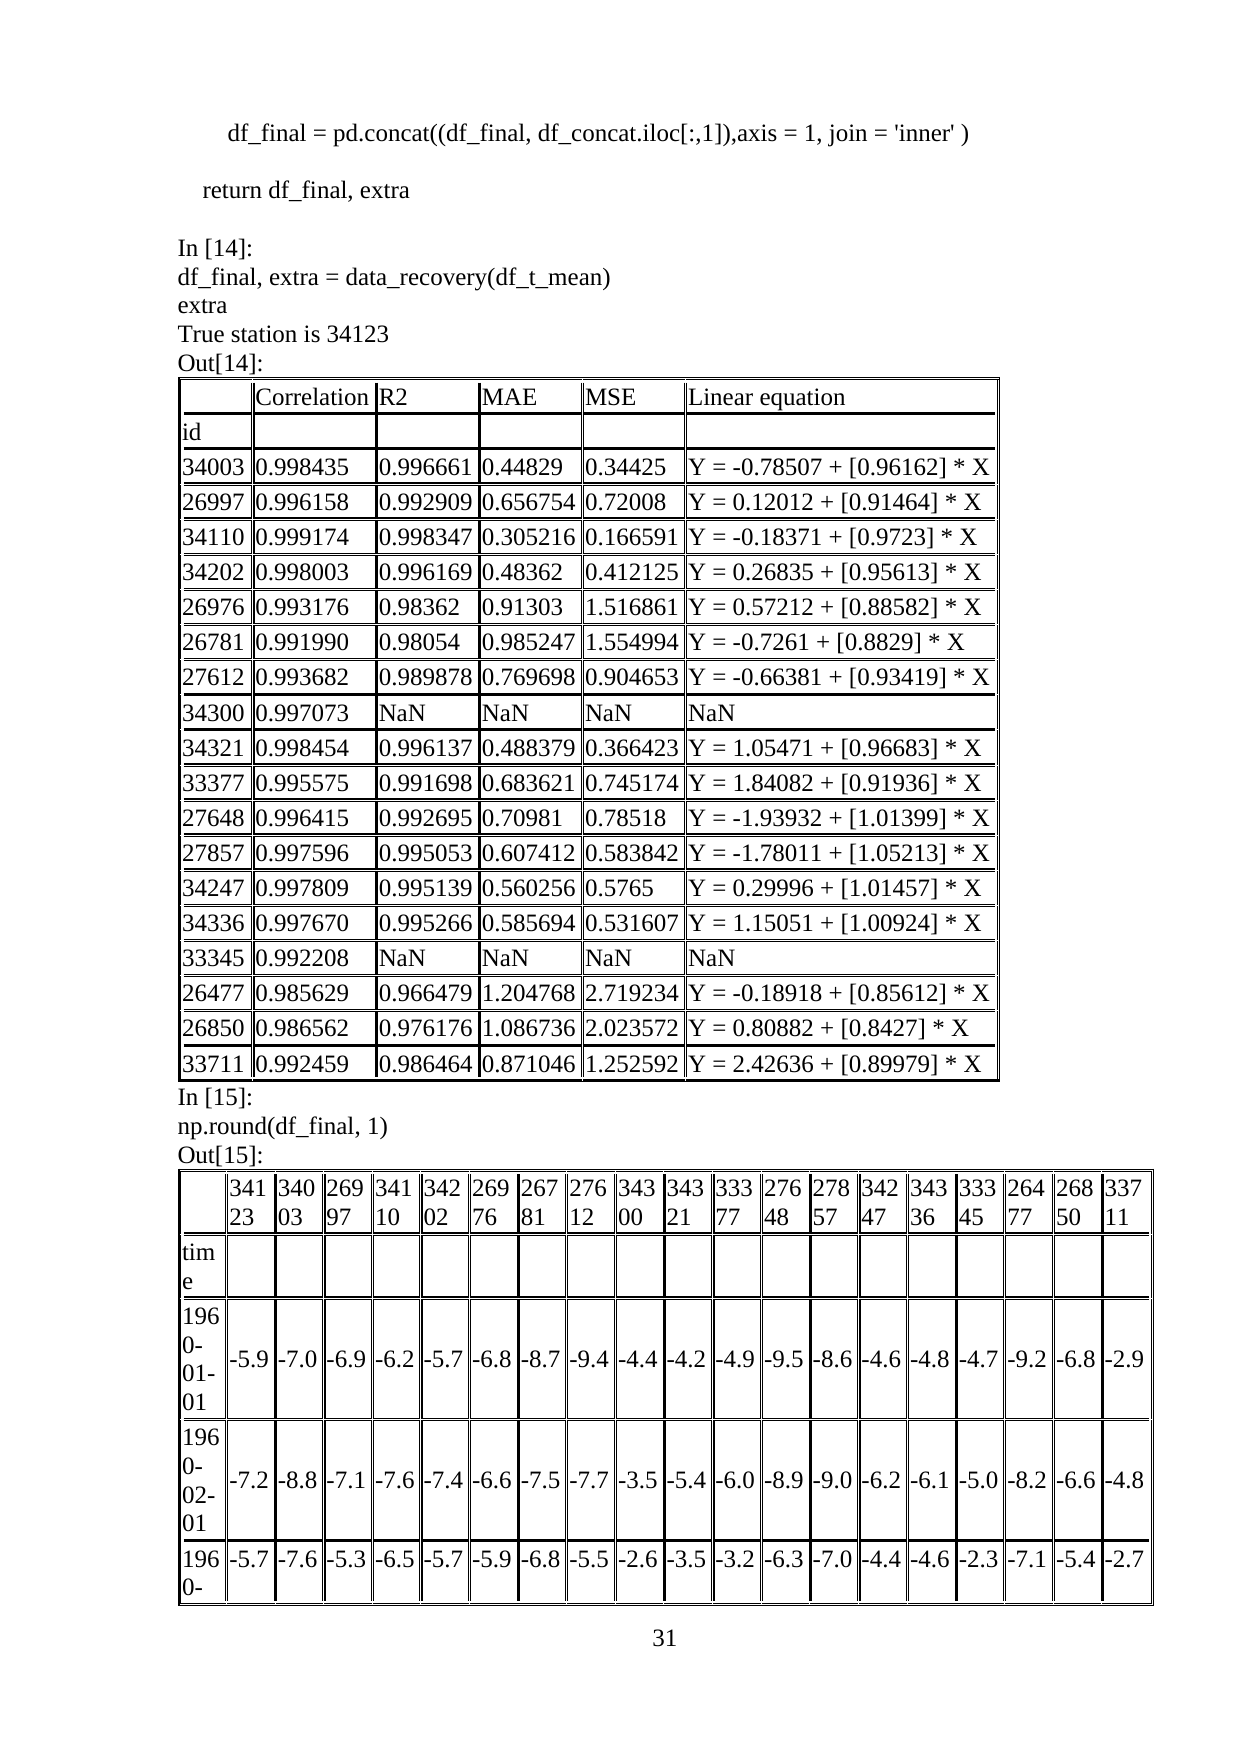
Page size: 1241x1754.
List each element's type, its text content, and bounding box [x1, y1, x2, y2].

table_cell 0.70981 [481, 802, 581, 833]
table_cell 1.554994 [584, 626, 684, 658]
table_cell [861, 1236, 906, 1296]
table_cell 2.719234 [584, 977, 684, 1009]
table_cell [471, 1236, 517, 1296]
table_cell -6.2 [374, 1300, 419, 1417]
text Out[14]: [177, 348, 1152, 377]
table_cell -9.2 [1006, 1300, 1052, 1417]
table_cell -4.8 [909, 1300, 955, 1417]
table_cell [374, 1236, 419, 1296]
table_cell NaN [378, 696, 478, 728]
table_cell 0.72008 [584, 486, 684, 517]
table_cell 0.78518 [584, 802, 684, 833]
table_cell Y = -0.66381 + [0.93419] * X [686, 658, 998, 693]
table_cell -4.7 [958, 1300, 1003, 1417]
table_cell 0.997809 [255, 872, 375, 903]
table_cell 0.998454 [255, 731, 375, 763]
table_cell [228, 1236, 274, 1296]
table_cell 26997 [181, 482, 251, 517]
table_cell 0.991698 [378, 767, 478, 798]
table_header Correlation [253, 380, 376, 412]
table_cell -5.7 [227, 1542, 275, 1603]
table_cell 0.996158 [255, 486, 375, 517]
table_header 34110 [373, 1170, 421, 1232]
table_cell 0.904653 [584, 661, 684, 693]
table_cell [520, 1236, 565, 1296]
table_cell 34003 [181, 447, 251, 482]
table_cell time [181, 1232, 225, 1296]
table_cell -6.8 [1055, 1300, 1101, 1417]
table_cell 34247 [181, 868, 251, 903]
table_cell Y = 1.84082 + [0.91936] * X [687, 763, 997, 798]
table_cell 34110 [181, 517, 251, 552]
table_cell [617, 1236, 663, 1296]
table_cell 0.34425 [584, 450, 684, 482]
table_cell -9.0 [812, 1421, 857, 1539]
table_cell -7.2 [228, 1421, 274, 1539]
table_cell -6.8 [471, 1300, 517, 1417]
table_cell 0.305216 [481, 521, 581, 552]
table_cell 26850 [180, 1009, 253, 1044]
table_header 34321 [664, 1170, 713, 1232]
table_cell 0.999174 [255, 521, 375, 552]
table_cell 0.745174 [584, 767, 684, 798]
table_cell 0.769698 [481, 661, 581, 693]
table_cell -7.6 [374, 1421, 419, 1539]
table_cell 0.98362 [378, 591, 478, 623]
table_cell [812, 1236, 857, 1296]
table_cell -8.7 [520, 1300, 565, 1417]
table_cell 0.991990 [255, 626, 375, 658]
table_cell 0.989878 [378, 661, 478, 693]
table_cell 0.998003 [255, 556, 375, 587]
table_cell 26976 [181, 588, 251, 623]
table_cell [1006, 1236, 1052, 1296]
table_header 26976 [470, 1172, 518, 1232]
table_header 27857 [810, 1170, 859, 1232]
table_cell [763, 1236, 809, 1296]
table_cell 0.995139 [378, 872, 478, 903]
table_cell 33345 [181, 939, 251, 974]
table_cell 0.607412 [481, 837, 581, 868]
table_header 33711 [1102, 1172, 1151, 1232]
table_cell [666, 1236, 711, 1296]
table_cell [326, 1236, 371, 1296]
table_cell NaN [687, 693, 998, 728]
table_cell 0.996169 [378, 556, 478, 587]
table_cell NaN [378, 942, 478, 974]
table_cell 0.992909 [378, 486, 478, 517]
table_cell -6.0 [715, 1421, 760, 1539]
table_cell 34321 [180, 728, 251, 763]
text df_final = pd.concat((df_final, df_concat.iloc[:,1]),axis = 1, join = 'inner' ) [177, 118, 1152, 147]
table_cell -6.1 [909, 1421, 955, 1539]
table_cell Y = 0.29996 + [1.01457] * X [687, 868, 997, 903]
table_cell 0.531607 [584, 907, 684, 938]
table_cell 0.412125 [584, 556, 684, 587]
table_cell 0.91303 [481, 591, 581, 623]
table_cell -9.4 [568, 1300, 614, 1417]
table_cell -4.4 [617, 1300, 663, 1417]
table_cell Y = -1.93932 + [1.01399] * X [687, 798, 997, 833]
table_cell -5.4 [666, 1421, 711, 1539]
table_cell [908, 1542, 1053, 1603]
table_header 33345 [956, 1172, 1005, 1232]
table_cell [568, 1236, 614, 1296]
table_header 34202 [421, 1172, 469, 1232]
table_header 34247 [859, 1172, 907, 1232]
table_cell [909, 1236, 955, 1296]
table_cell 0.166591 [584, 521, 684, 552]
table_cell Y = 1.15051 + [1.00924] * X [687, 904, 997, 938]
table_cell 0.44829 [481, 450, 581, 482]
table_cell -7.5 [520, 1421, 565, 1539]
table_header 26477 [1005, 1172, 1053, 1232]
table_cell -4.9 [715, 1300, 760, 1417]
table_cell -2.9 [1104, 1296, 1151, 1417]
table_header Linear equation [686, 380, 997, 412]
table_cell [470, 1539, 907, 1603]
table_cell 33377 [181, 763, 251, 798]
table_cell 0.995053 [378, 837, 478, 868]
table_cell NaN [481, 942, 581, 974]
table_cell 0.683621 [481, 767, 581, 798]
text True station is 34123 [177, 319, 1152, 348]
table_cell -4.6 [861, 1300, 906, 1417]
table_header 26850 [1054, 1170, 1102, 1232]
table_cell 0.992459 [253, 1047, 376, 1079]
table_header 26997 [324, 1172, 372, 1232]
table_cell -7.4 [423, 1421, 468, 1539]
table_cell Y = -1.78011 + [1.05213] * X [687, 833, 997, 868]
table_cell id [181, 412, 251, 447]
table_cell 0.992208 [255, 942, 375, 974]
table_cell 1.086736 [481, 1012, 581, 1044]
text Out[15]: [177, 1140, 1152, 1168]
table_cell 0.997073 [255, 696, 375, 728]
table_cell NaN [687, 939, 997, 974]
table_cell 0.871046 [479, 1047, 582, 1079]
text In [14]: [177, 233, 1152, 262]
table_cell NaN [584, 696, 684, 728]
table_cell Y = -0.7261 + [0.8829] * X [686, 623, 998, 658]
table_header 33377 [713, 1172, 762, 1232]
table_cell -4.8 [1104, 1418, 1151, 1539]
table_cell -6.2 [861, 1421, 906, 1539]
table_cell 34300 [180, 693, 251, 728]
table_cell [423, 1236, 468, 1296]
table_cell Y = 1.05471 + [0.96683] * X [687, 728, 998, 763]
table_cell -8.6 [812, 1300, 857, 1417]
table_cell 27648 [181, 798, 251, 833]
table_cell -6.6 [1055, 1421, 1101, 1539]
table_cell 1.516861 [584, 591, 684, 623]
table_cell 0.98054 [378, 626, 478, 658]
table_cell -5.9 [228, 1300, 274, 1417]
table_cell [1055, 1236, 1101, 1296]
table_cell 0.996137 [378, 731, 478, 763]
table_cell [687, 412, 997, 447]
table_header 34003 [275, 1170, 324, 1232]
table_cell 34202 [181, 553, 251, 587]
table_cell 0.985629 [255, 977, 375, 1009]
text In [15]: [177, 1082, 1152, 1111]
table_cell 0.998347 [378, 521, 478, 552]
table_cell -5.7 [423, 1300, 468, 1417]
table_cell 34336 [181, 904, 251, 938]
table_cell 0.986464 [376, 1047, 479, 1079]
table_cell [255, 415, 375, 447]
table_cell Y = 0.12012 + [0.91464] * X [687, 482, 997, 517]
table_cell -7.1 [326, 1421, 371, 1539]
table_cell -3.5 [617, 1421, 663, 1539]
table_cell -5.7 [421, 1542, 469, 1603]
text df_final, extra = data_recovery(df_t_mean) [177, 262, 1152, 291]
table_cell -8.8 [277, 1421, 322, 1539]
table_cell -9.5 [763, 1300, 809, 1417]
table_cell 27612 [180, 658, 253, 693]
table_cell 0.995266 [378, 907, 478, 938]
table_cell 0.48362 [481, 556, 581, 587]
table_cell 0.996661 [378, 450, 478, 482]
table_cell [277, 1236, 322, 1296]
table_cell [584, 415, 684, 447]
table_header R2 [376, 380, 479, 412]
table_header MSE [583, 380, 686, 412]
table_cell 0.488379 [481, 731, 581, 763]
table_cell [715, 1236, 760, 1296]
table_cell -6.9 [326, 1300, 371, 1417]
table_cell 0.995575 [255, 767, 375, 798]
table_cell 1960-02-01 [181, 1418, 225, 1539]
table_cell 0.997670 [255, 907, 375, 938]
table_header [181, 1172, 227, 1232]
table_header MAE [479, 380, 582, 412]
table_cell 2.023572 [584, 1012, 684, 1044]
table_cell 0.993176 [255, 591, 375, 623]
table_cell Y = -0.18371 + [0.9723] * X [687, 517, 997, 552]
table_cell 0.997596 [255, 837, 375, 868]
table_header 27612 [567, 1172, 616, 1232]
table_cell Y = -0.78507 + [0.96162] * X [687, 447, 997, 482]
table_cell 0.583842 [584, 837, 684, 868]
table_cell Y = 2.42636 + [0.89979] * X [686, 1044, 997, 1079]
table_cell 1.252592 [583, 1047, 686, 1079]
table_header 34336 [908, 1172, 956, 1232]
table_cell 26477 [180, 974, 253, 1009]
text return df_final, extra [177, 176, 1152, 204]
table_cell [481, 415, 581, 447]
table_cell -7.0 [277, 1300, 322, 1417]
table_cell 0.656754 [481, 486, 581, 517]
table_cell -4.2 [666, 1300, 711, 1417]
table_header [180, 378, 253, 412]
table_header 34123 [227, 1172, 275, 1232]
table_header 27648 [762, 1170, 810, 1232]
text np.round(df_final, 1) [177, 1111, 1152, 1140]
table_cell 0.976176 [378, 1012, 478, 1044]
table_cell 0.5765 [584, 872, 684, 903]
table_cell [378, 415, 478, 447]
table_cell -8.9 [763, 1421, 809, 1539]
table_cell -6.6 [471, 1421, 517, 1539]
text extra [177, 291, 1152, 319]
table_header 34300 [616, 1170, 664, 1232]
table_cell [1104, 1232, 1151, 1296]
table_cell [958, 1236, 1003, 1296]
table_cell 0.996415 [255, 802, 375, 833]
table_cell Y = -0.18918 + [0.85612] * X [686, 974, 998, 1009]
table_cell 0.966479 [378, 977, 478, 1009]
table_header 26781 [518, 1172, 567, 1232]
table_cell Y = 0.57212 + [0.88582] * X [687, 588, 997, 623]
table_cell 1960-03-01 [181, 1539, 227, 1603]
table_cell 0.993682 [255, 661, 375, 693]
table_cell 1.204768 [481, 977, 581, 1009]
table_cell -7.6 [275, 1539, 324, 1603]
table_cell -5.0 [958, 1421, 1003, 1539]
table_cell 0.366423 [584, 731, 684, 763]
table_cell 0.992695 [378, 802, 478, 833]
table_cell NaN [481, 696, 581, 728]
table_cell -5.3 [324, 1542, 372, 1603]
table_cell 27857 [181, 833, 251, 868]
table_cell -6.5 [373, 1539, 421, 1603]
table_cell 0.560256 [481, 872, 581, 903]
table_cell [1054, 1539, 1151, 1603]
table_cell 26781 [180, 623, 253, 658]
table_cell 0.986562 [255, 1012, 375, 1044]
table_cell Y = 0.26835 + [0.95613] * X [687, 553, 997, 587]
table_cell 0.585694 [481, 907, 581, 938]
table_cell -7.7 [568, 1421, 614, 1539]
table_cell 33711 [181, 1044, 253, 1079]
table_cell 0.985247 [481, 626, 581, 658]
table_cell 1960-01-01 [181, 1296, 225, 1417]
table_cell Y = 0.80882 + [0.8427] * X [686, 1009, 998, 1044]
table_cell 0.998435 [255, 450, 375, 482]
table_cell -8.2 [1006, 1421, 1052, 1539]
table_cell NaN [584, 942, 684, 974]
